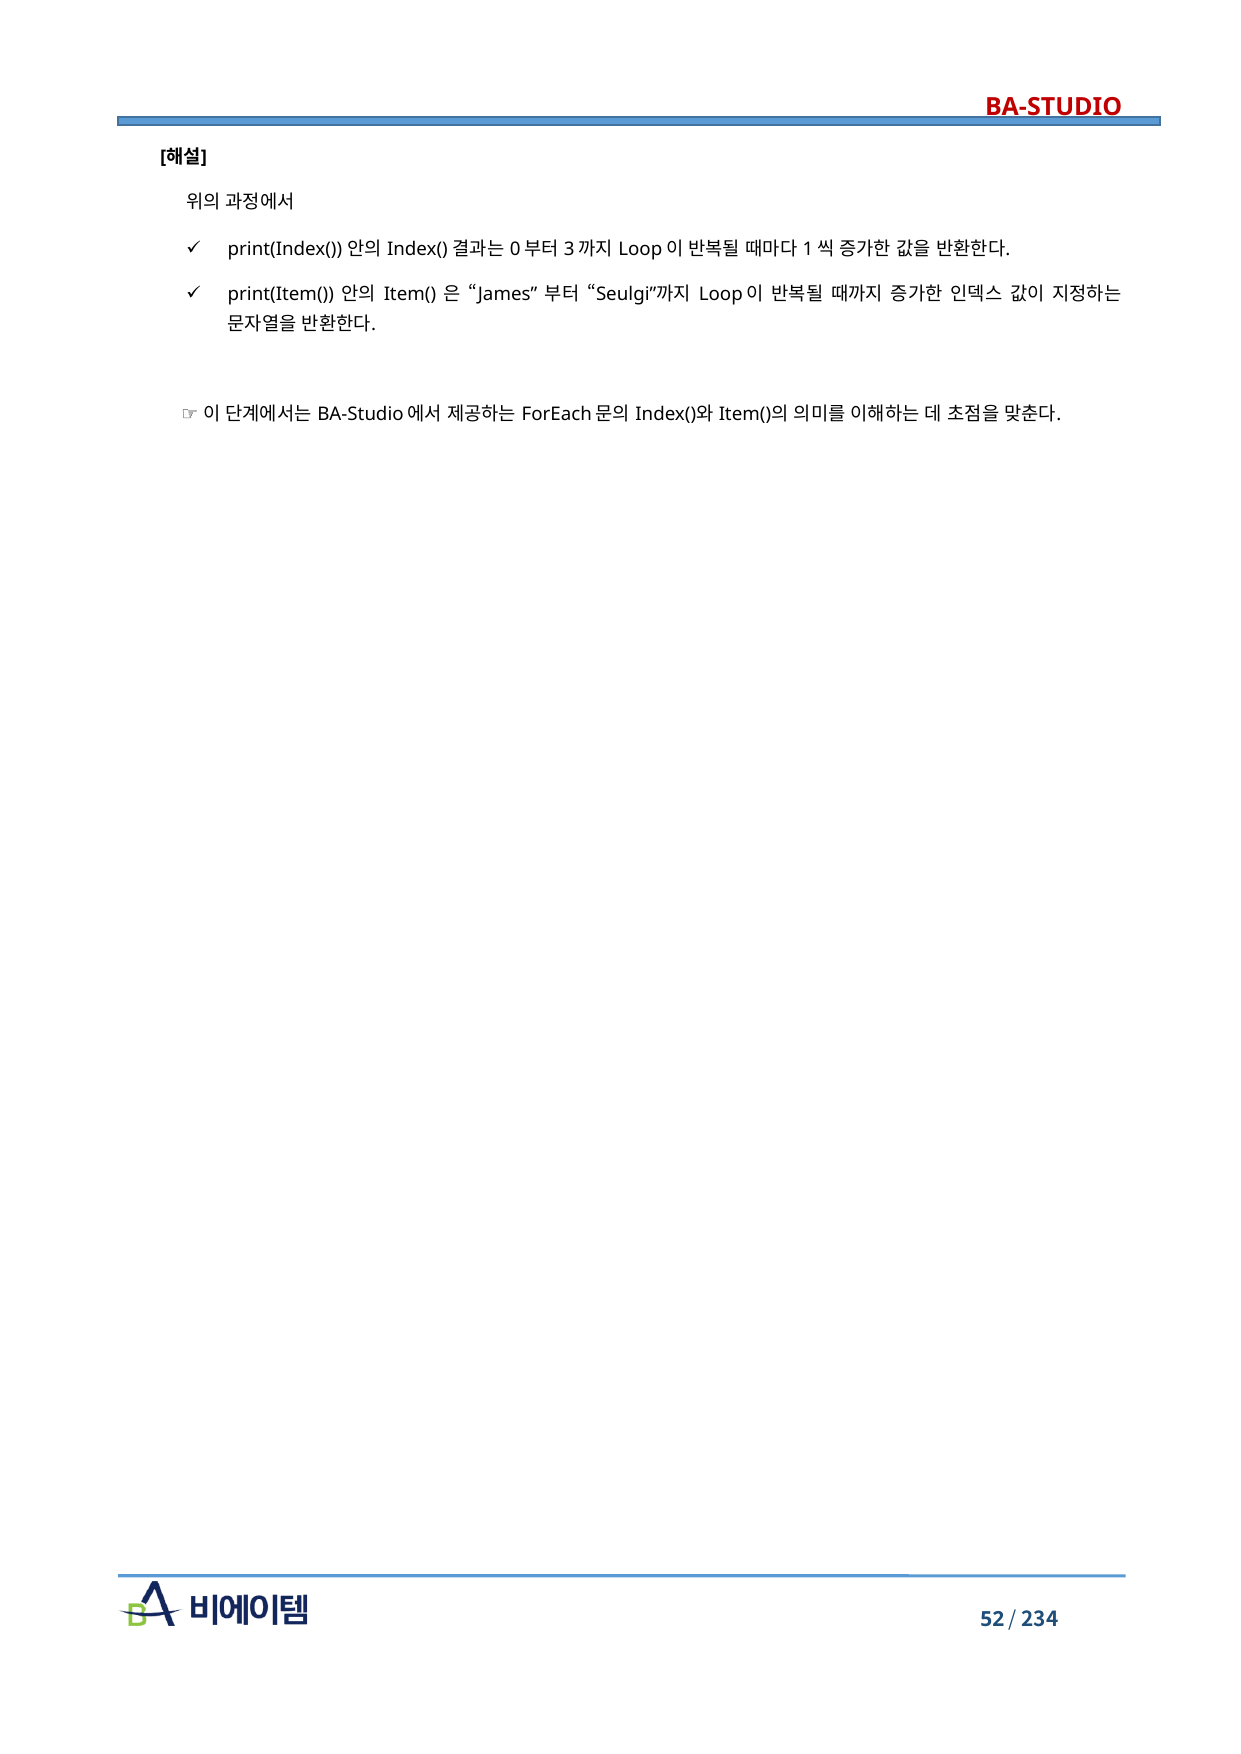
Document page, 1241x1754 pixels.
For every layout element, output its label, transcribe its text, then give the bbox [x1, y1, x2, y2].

list print(Item()) 안의 Item() 은 “James” 부터 “Seulgi”까지 Loop이 반복될 때까지 증가한 인덱스 값이 지정하는 문자열을 반환한다. [186, 279, 1122, 336]
text ☞ 이 단계에서는 BA-Studio에서 제공하는 ForEach문의 Index()와 Item()의 의미를 이해하는 데 초점을 맞춘다. [181, 398, 1122, 426]
picture [118, 1581, 308, 1626]
text 위의 과정에서 [139, 187, 1122, 214]
text [해설] [160, 141, 1122, 168]
list print(Index()) 안의 Index() 결과는 0부터 3까지 Loop이 반복될 때마다 1씩 증가한 값을 반환한다. [186, 233, 1122, 260]
